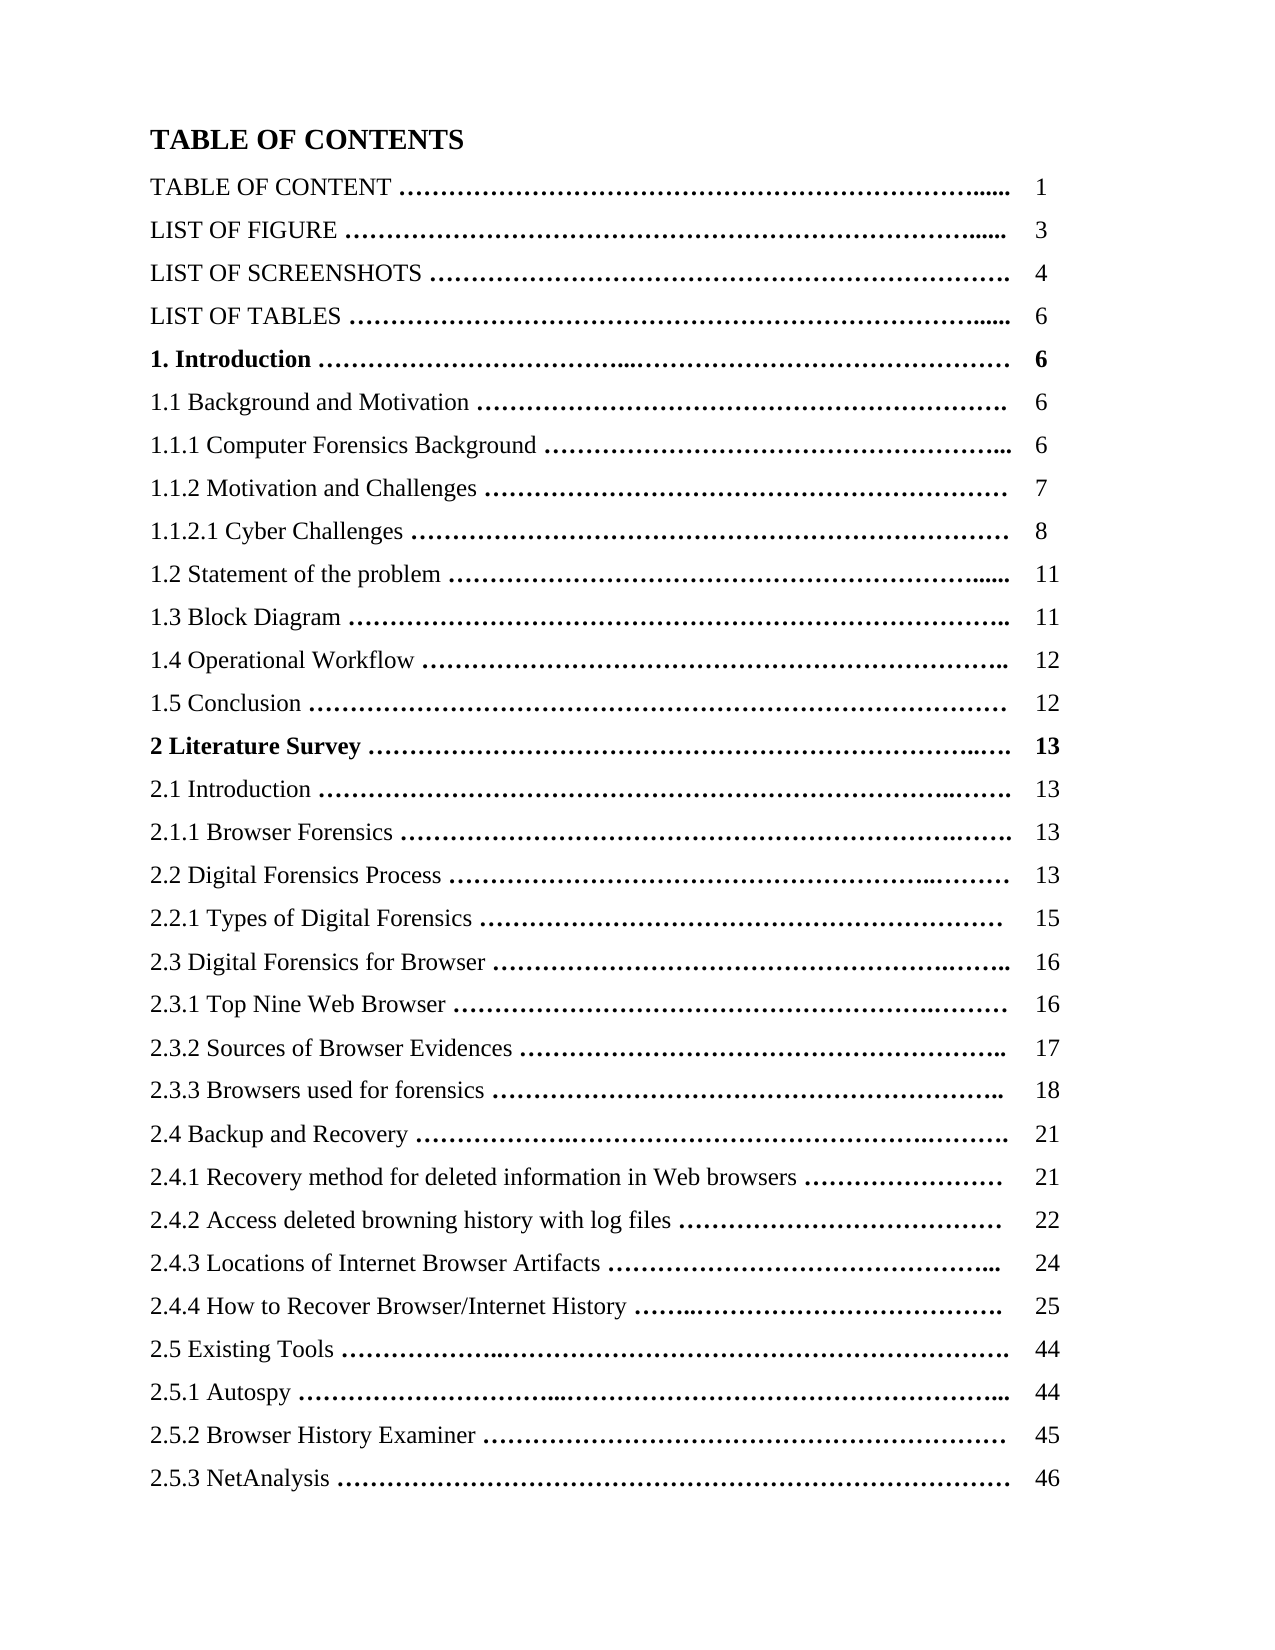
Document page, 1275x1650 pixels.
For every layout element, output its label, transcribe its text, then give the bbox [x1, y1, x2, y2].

table_cell 8 [1024, 516, 1157, 559]
table_cell 2.3.1 Top Nine Web Browser ………………………………………………….……… [139, 990, 1024, 1033]
table_cell 22 [1024, 1205, 1157, 1248]
table_cell 2.5 Existing Tools ………………..……………………………………………………. [139, 1334, 1024, 1377]
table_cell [139, 1463, 1024, 1492]
table_cell 2.5.1 Autospy …………………………...……………………………………………... [139, 1377, 1024, 1420]
text TABLE OF CONTENTS [150, 122, 1125, 155]
table_cell 7 [1024, 473, 1157, 516]
table_header 1 [1024, 172, 1157, 215]
table_cell 2.5.2 Browser History Examiner ……………………………………………………… [139, 1420, 1024, 1463]
table_cell LIST OF SCREENSHOTS ……………………………………………………………. [139, 258, 1024, 301]
table_cell 12 [1024, 689, 1157, 731]
table_cell 6 [1024, 387, 1157, 430]
table_cell 2.4.4 How to Recover Browser/Internet History ……..………………………………. [139, 1291, 1024, 1334]
table_cell 2.2.1 Types of Digital Forensics ……………………………………………………… [139, 904, 1024, 947]
table_cell 13 [1024, 731, 1157, 774]
table_cell 2.1 Introduction …………………………………………………………………..……. [139, 775, 1024, 817]
table_cell 24 [1024, 1248, 1157, 1291]
table_cell 4 [1024, 258, 1157, 301]
table_cell 1. Introduction ………………………………...……………………………………… [139, 344, 1024, 387]
table_cell 21 [1024, 1119, 1157, 1162]
table_cell 2 Literature Survey ………………………………………………………………..…. [139, 731, 1024, 774]
table_cell 1.1.1 Computer Forensics Background ………………………………………………... [139, 430, 1024, 473]
table_cell 6 [1024, 344, 1157, 387]
table_cell 1.4 Operational Workflow …………………………………………………………….. [139, 645, 1024, 688]
table_cell 13 [1024, 775, 1157, 817]
table_cell LIST OF TABLES …………………………………………………………………...... [139, 301, 1024, 344]
table_cell 11 [1024, 603, 1157, 645]
table_cell LIST OF FIGURE …………………………………………………………………...... [139, 215, 1024, 258]
table_cell 11 [1024, 559, 1157, 602]
table_cell 2.1.1 Browser Forensics ………………………………………………………….……. [139, 818, 1024, 861]
table_cell 1.2 Statement of the problem ………………………………………………………...... [139, 559, 1024, 602]
table_cell 44 [1024, 1334, 1157, 1377]
table_cell 2.4.1 Recovery method for deleted information in Web browsers …………………… [139, 1162, 1024, 1205]
table_cell 45 [1024, 1420, 1157, 1463]
table_cell 2.4.3 Locations of Internet Browser Artifacts ………………………………………... [139, 1248, 1024, 1291]
table_cell 2.3 Digital Forensics for Browser ……………………………………………….…….. [139, 947, 1024, 989]
table_cell 15 [1024, 904, 1157, 947]
table_cell 1.1.2.1 Cyber Challenges ……………………………………………………………… [139, 516, 1024, 559]
table_cell 2.3.2 Sources of Browser Evidences ………………………………………………….. [139, 1033, 1024, 1076]
table_cell 16 [1024, 947, 1157, 989]
table_cell 2.2 Digital Forensics Process …………………………………………………..……… [139, 861, 1024, 903]
table_cell 1.3 Block Diagram …………………………………………………………………….. [139, 603, 1024, 645]
table_cell 17 [1024, 1033, 1157, 1076]
table_cell 6 [1024, 301, 1157, 344]
table_cell 46 [1024, 1463, 1157, 1492]
table_cell 13 [1024, 861, 1157, 903]
table_cell 2.3.3 Browsers used for forensics …………………………………………………….. [139, 1076, 1024, 1119]
table_cell 25 [1024, 1291, 1157, 1334]
table_cell 13 [1024, 818, 1157, 861]
table_cell 16 [1024, 990, 1157, 1033]
table_cell 1.5 Conclusion ………………………………………………………………………… [139, 689, 1024, 731]
table_cell 1.1 Background and Motivation ………………………………………………………. [139, 387, 1024, 430]
table_cell 12 [1024, 645, 1157, 688]
table_cell 18 [1024, 1076, 1157, 1119]
table_cell 2.4 Backup and Recovery ……………….…………………………………….………. [139, 1119, 1024, 1162]
table_cell 21 [1024, 1162, 1157, 1205]
table_cell 2.4.2 Access deleted browning history with log files ………………………………… [139, 1205, 1024, 1248]
table_cell 3 [1024, 215, 1157, 258]
table_cell 1.1.2 Motivation and Challenges ……………………………………………………… [139, 473, 1024, 516]
table_header TABLE OF CONTENT ……………………………………………………………...... [139, 172, 1024, 215]
table_cell 6 [1024, 430, 1157, 473]
table_cell 44 [1024, 1377, 1157, 1420]
